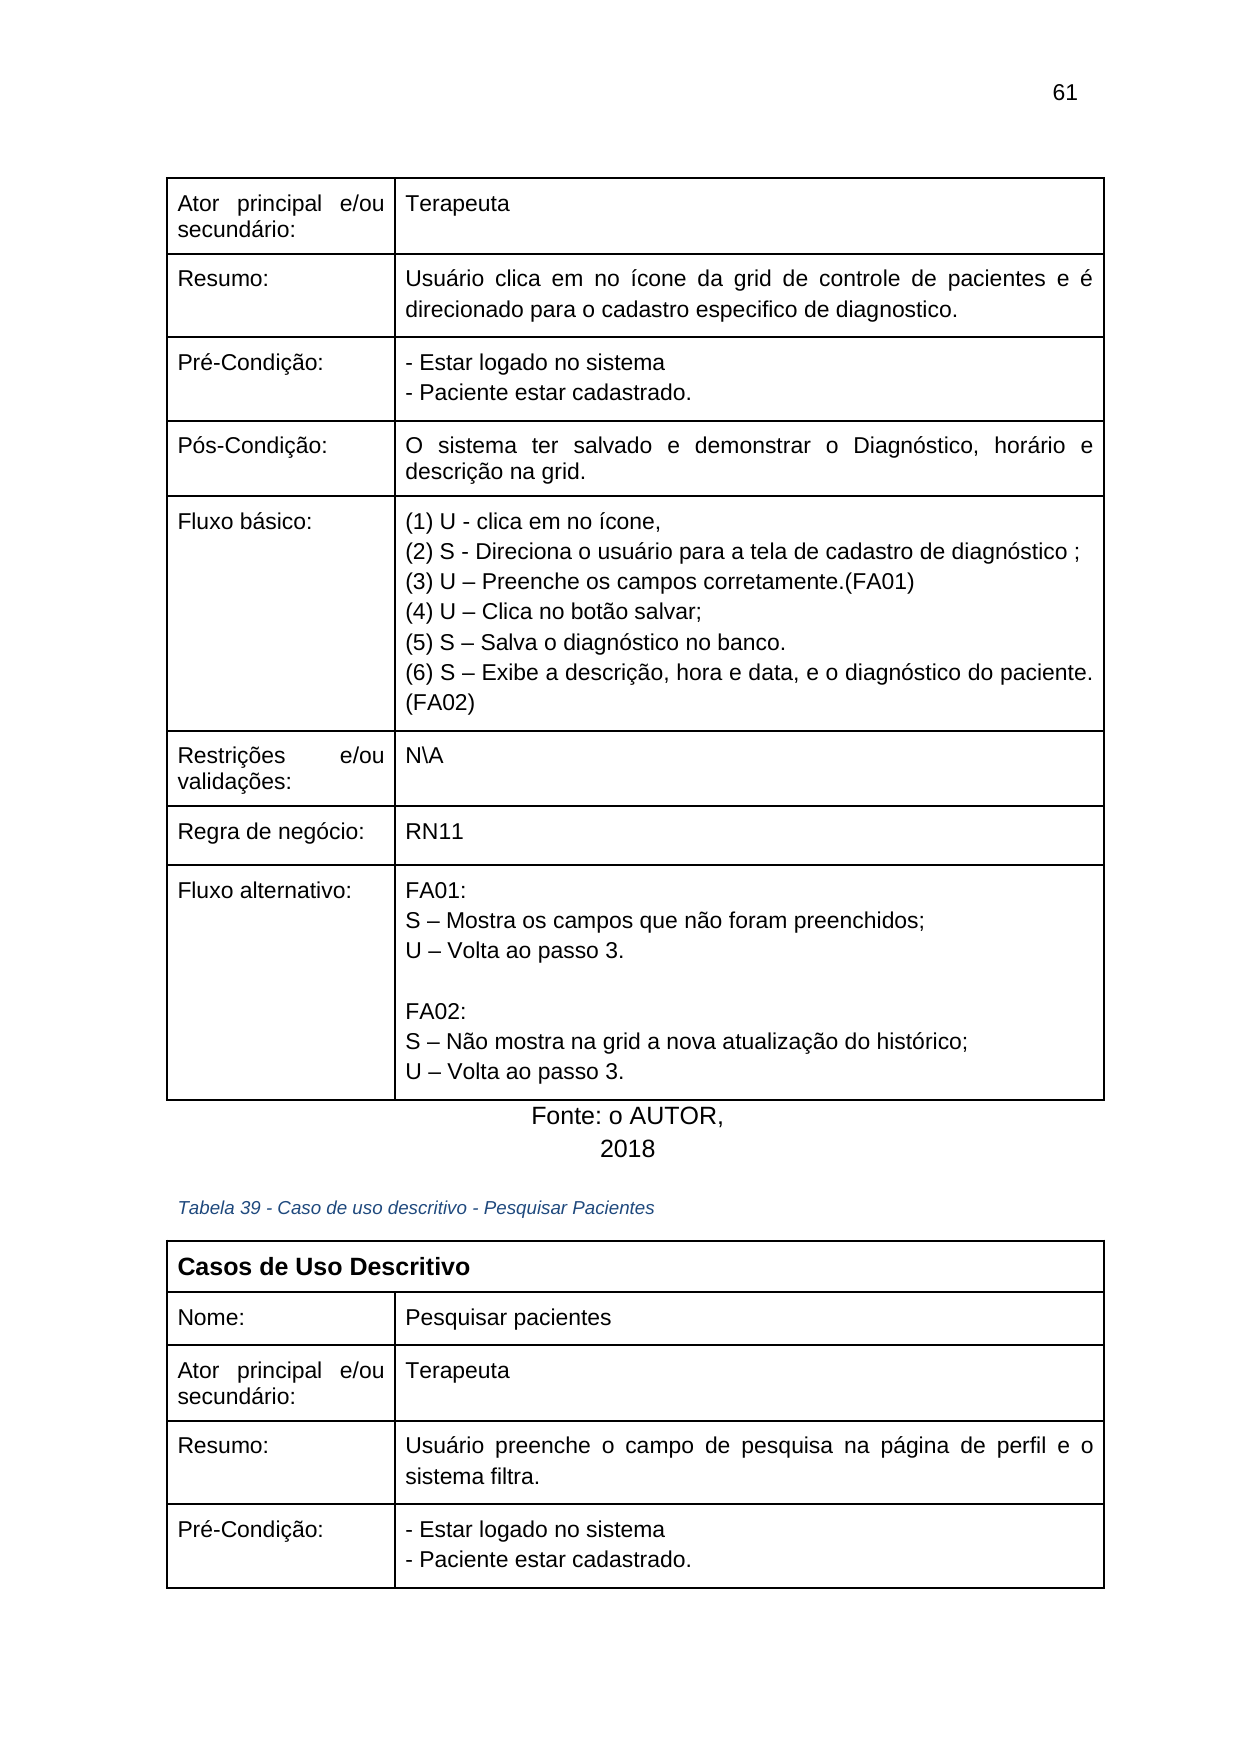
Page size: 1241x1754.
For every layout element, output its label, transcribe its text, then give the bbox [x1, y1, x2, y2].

text Tabela 39 - Caso de uso descritivo - Pesquisar Pacientes [177, 1197, 1078, 1219]
table_cell Pré-Condição: [168, 338, 394, 419]
table_cell Restrições e/ou validações: [168, 732, 394, 805]
table_cell FA01: S – Mostra os campos que não foram preenchidos; U – Volta ao passo 3. FA02: S – Não mostra na grid a nova atualização do histórico; U – Volta ao passo 3. [396, 866, 1103, 1099]
table_cell Fluxo alternativo: [168, 866, 394, 1099]
table_cell RN11 [396, 807, 1103, 864]
table_cell Terapeuta [396, 179, 1103, 253]
table_cell (1) U - clica em no ícone, (2) S - Direciona o usuário para a tela de cadastro de diagnóstico ; (3) U – Preenche os campos corretamente.(FA01) (4) U – Clica no botão salvar; (5) S – Salva o diagnóstico no banco. (6) S – Exibe a descrição, hora e data, e o diagnóstico do paciente. (FA02) [396, 497, 1103, 729]
table_cell Resumo: [168, 255, 394, 336]
table_cell Pós-Condição: [168, 422, 394, 495]
table_cell Usuário clica em no ícone da grid de controle de pacientes e é direcionado para o cadastro especifico de diagnostico. [396, 255, 1103, 336]
table_cell Usuário preenche o campo de pesquisa na página de perfil e o sistema filtra. [396, 1422, 1103, 1503]
table_cell Regra de negócio: [168, 807, 394, 864]
table_cell Pesquisar pacientes [396, 1293, 1103, 1344]
text Fonte: o AUTOR, [177, 1101, 1078, 1129]
table_cell Nome: [168, 1293, 394, 1344]
table_cell Ator principal e/ou secundário: [168, 179, 394, 253]
table_cell Ator principal e/ou secundário: [168, 1346, 394, 1420]
table_cell - Estar logado no sistema - Paciente estar cadastrado. [396, 1505, 1103, 1587]
table_cell Pré-Condição: [168, 1505, 394, 1587]
text 2018 [177, 1134, 1078, 1163]
table_cell N\A [396, 732, 1103, 805]
table_header Casos de Uso Descritivo [168, 1242, 1103, 1291]
table_cell O sistema ter salvado e demonstrar o Diagnóstico, horário e descrição na grid. [396, 422, 1103, 495]
table_cell Fluxo básico: [168, 497, 394, 729]
table_cell - Estar logado no sistema - Paciente estar cadastrado. [396, 338, 1103, 419]
table_cell Terapeuta [396, 1346, 1103, 1420]
table_cell Resumo: [168, 1422, 394, 1503]
